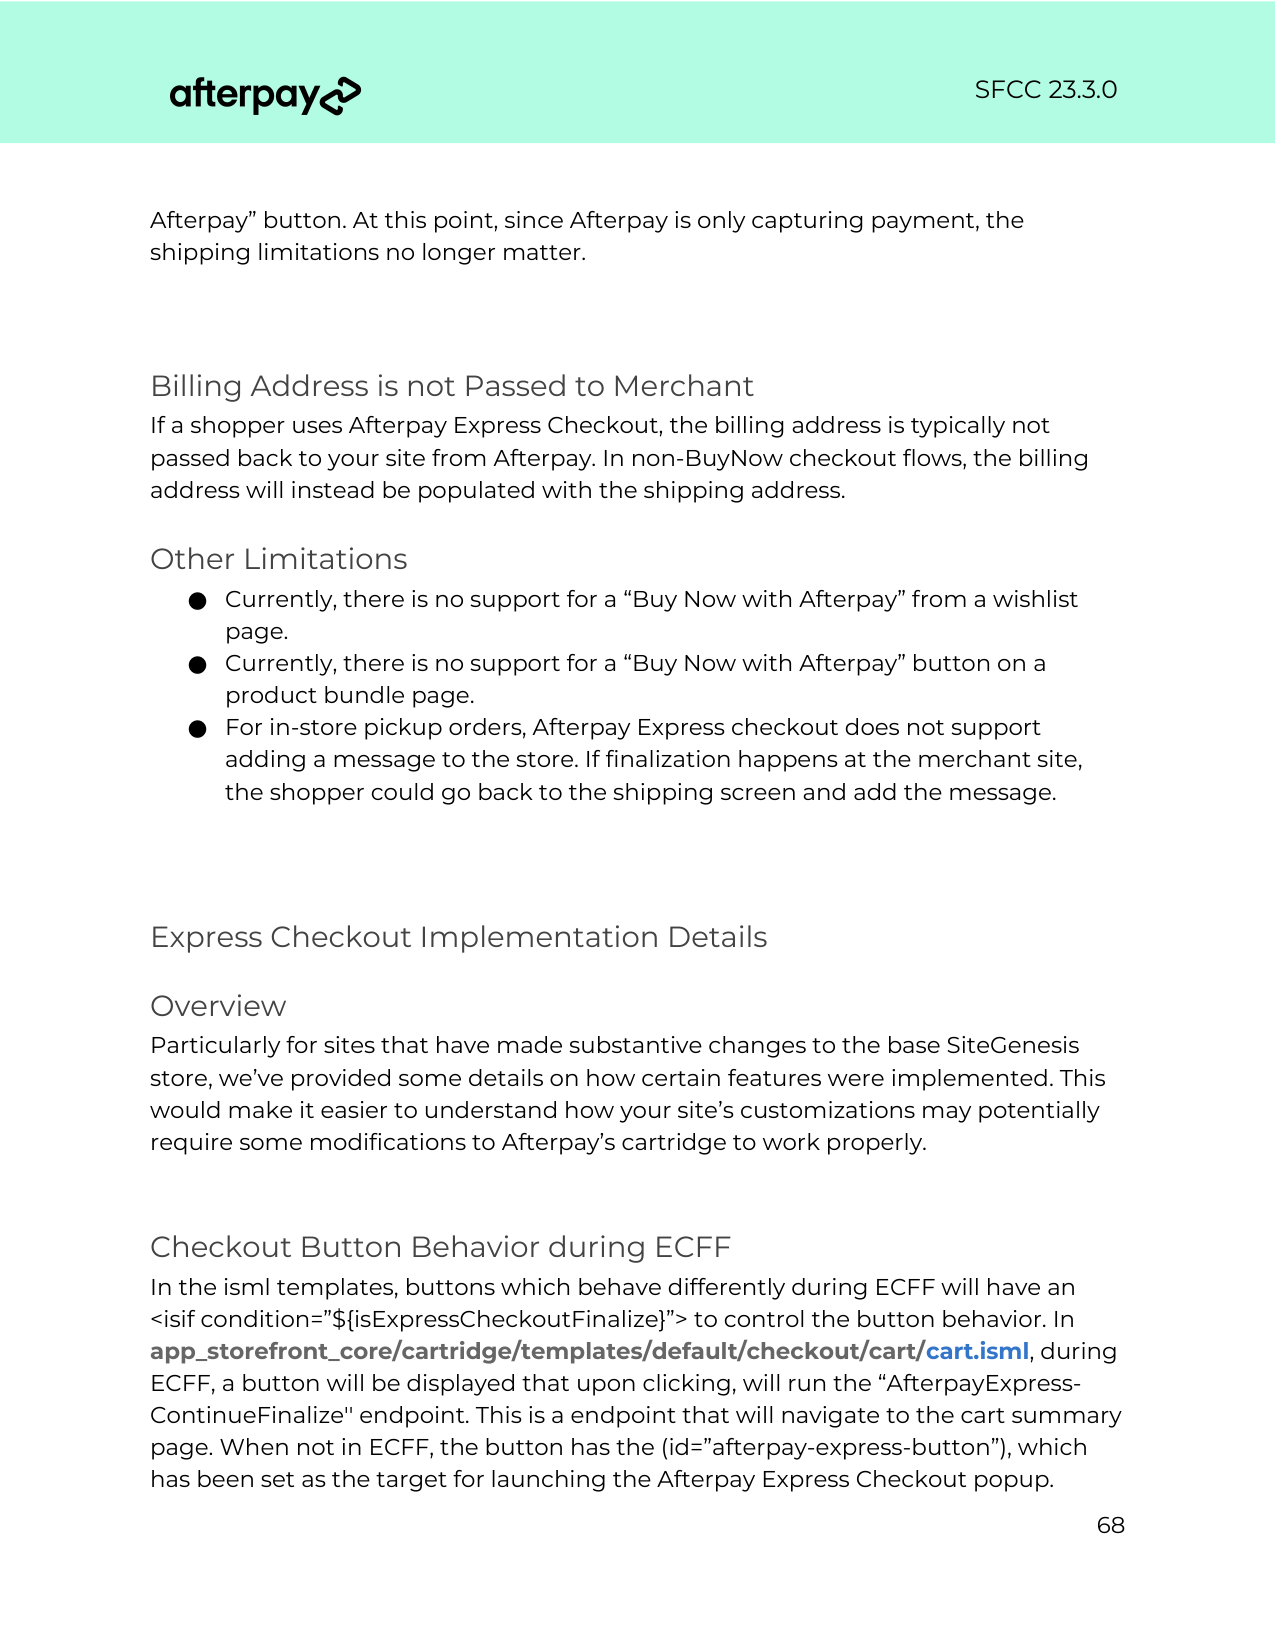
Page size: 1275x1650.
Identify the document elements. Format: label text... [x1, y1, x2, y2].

subtitle Other Limitations [150, 541, 1125, 577]
text If a shopper uses Afterpay Express Checkout, the billing address is typically not passed back to your site from Afterpay. In non-BuyNow checkout flows, the billing address will instead be populated with the shipping address. [150, 412, 1125, 504]
picture [134, 48, 397, 144]
subtitle Express Checkout Implementation Details [150, 919, 1125, 954]
text In the isml templates, buttons which behave differently during ECFF will have an <isif condition=”${isExpressCheckoutFinalize}”> to control the button behavior. In app_storefront_core/cartridge/templates/default/checkout/cart/cart.isml, during ECFF, a button will be displayed that upon clicking, will run the “AfterpayExpress-ContinueFinalize'' endpoint. This is a endpoint that will navigate to the cart summary page. When not in ECFF, the button has the (id=”afterpay-express-button”), which has been set as the target for launching the Afterpay Express Checkout popup. [150, 1273, 1125, 1493]
list For in-store pickup orders, Afterpay Express checkout does not support adding a message to the store. If finalization happens at the merchant site, the shopper could go back to the shipping screen and add the message. [187, 713, 1125, 806]
subtitle Billing Address is not Passed to Merchant [150, 368, 1125, 403]
text Particularly for sites that have made substantive changes to the base SiteGenesis store, we’ve provided some details on how certain features were implemented. This would make it easier to understand how your site’s customizations may potentially require some modifications to Afterpay’s cartridge to work properly. [150, 1032, 1125, 1156]
subtitle Checkout Button Behavior during ECFF [150, 1193, 1125, 1264]
list Currently, there is no support for a “Buy Now with Afterpay” button on a product bundle page. [187, 649, 1125, 709]
subtitle Overview [150, 988, 1125, 1023]
list Currently, there is no support for a “Buy Now with Afterpay” from a wishlist page. [187, 585, 1125, 645]
